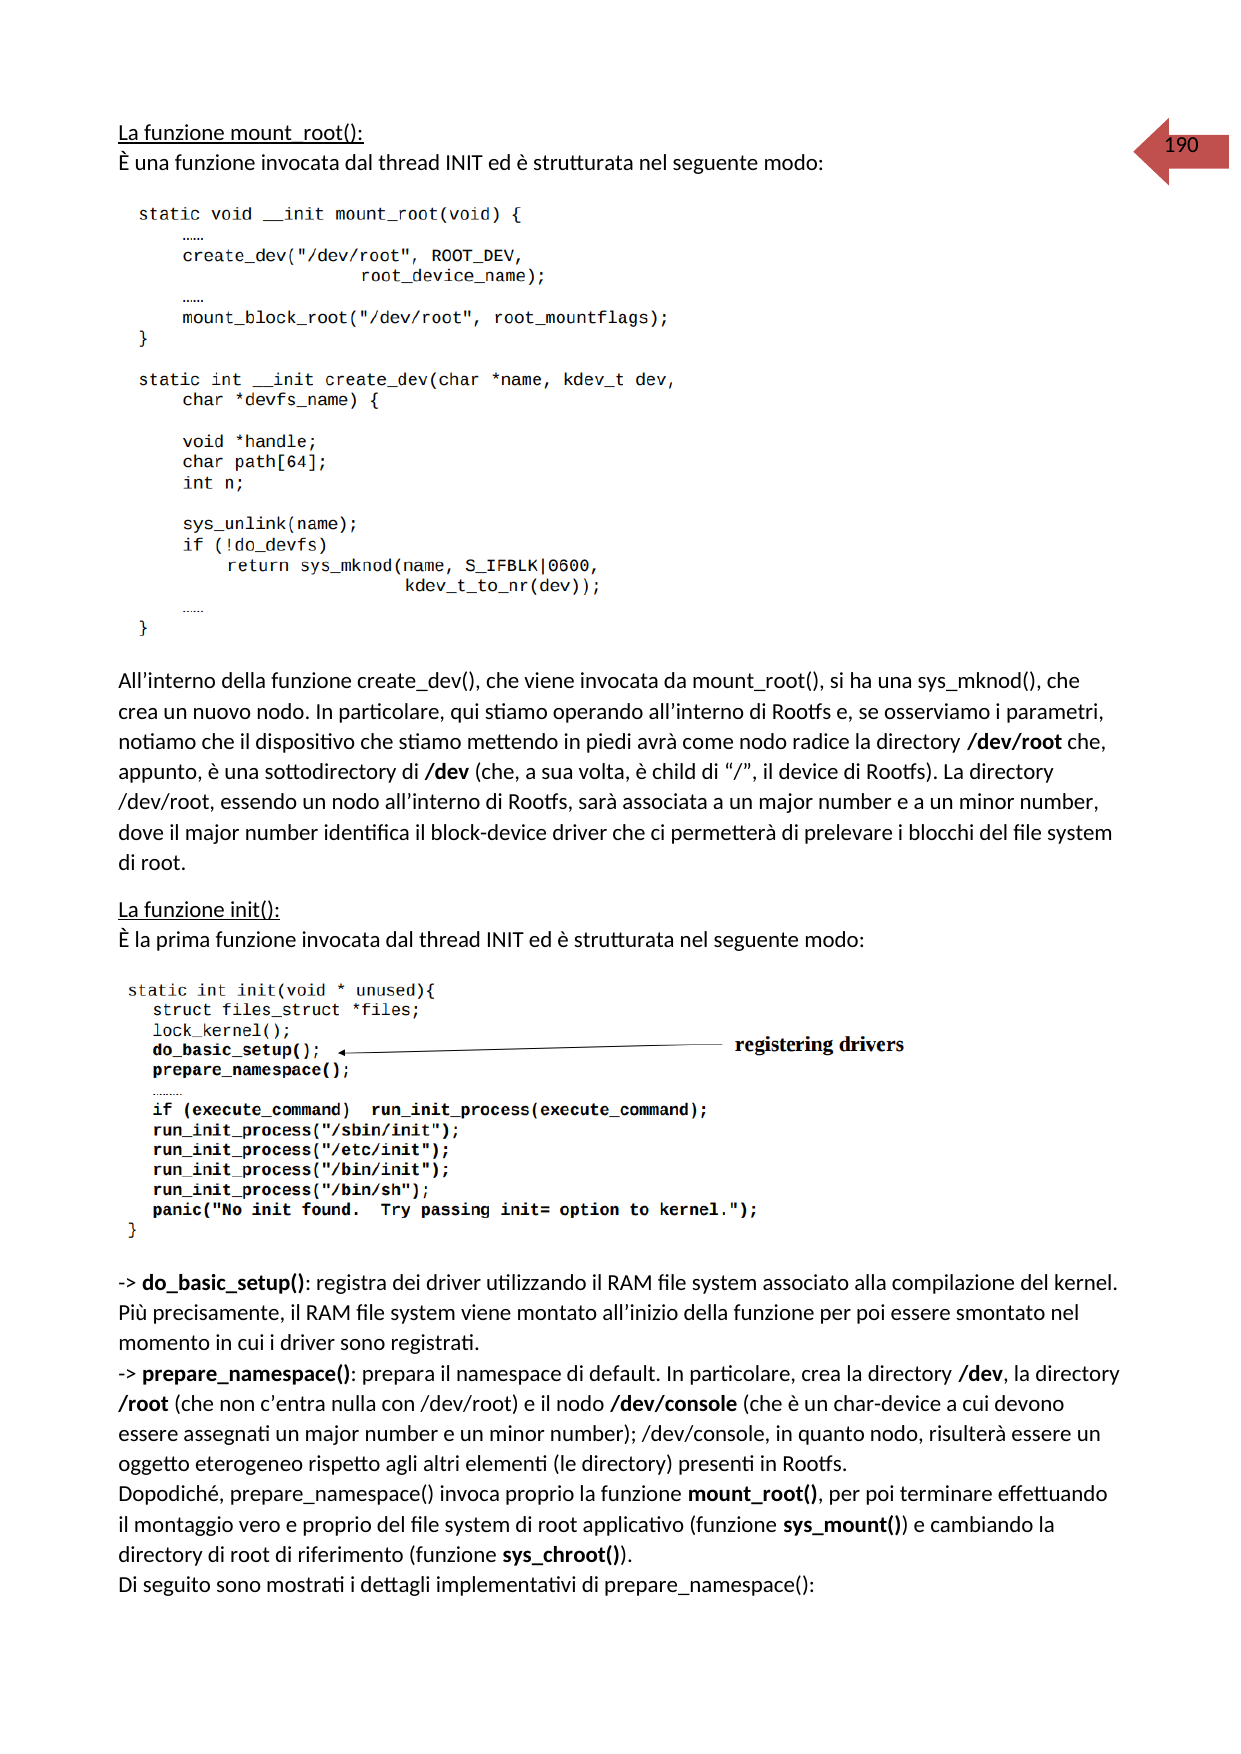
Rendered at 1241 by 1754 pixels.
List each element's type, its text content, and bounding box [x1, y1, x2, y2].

text All’interno della funzione create_dev(), che viene invocata da mount_root(), si ha una sys_mknod(), che crea un nuovo nodo. In particolare, qui stiamo operando all’interno di Rootfs e, se osserviamo i parametri, notiamo che il dispositivo che stiamo mettendo in piedi avrà come nodo radice la directory /dev/root che, appunto, è una sottodirectory di /dev (che, a sua volta, è child di “/”, il device di Rootfs). La directory /dev/root, essendo un nodo all’interno di Rootfs, sarà associata a un major number e a un minor number, dove il major number identifica il block-device driver che ci permetterà di prelevare i blocchi del file system di root. [118, 667, 1122, 876]
picture [118, 195, 684, 648]
picture [118, 971, 914, 1250]
text La funzione mount_root(): È una funzione invocata dal thread INIT ed è strutturata nel seguente modo: [118, 118, 1122, 176]
text La funzione init(): È la prima funzione invocata dal thread INIT ed è strutturata nel seguente modo: [118, 895, 1122, 953]
text -> do_basic_setup(): registra dei driver utilizzando il RAM file system associato alla compilazione del kernel. Più precisamente, il RAM file system viene montato all’inizio della funzione per poi essere smontato nel momento in cui i driver sono registrati. -> prepare_namespace(): prepara il namespace di default. In particolare, crea la directory /dev, la directory /root (che non c’entra nulla con /dev/root) e il nodo /dev/console (che è un char-device a cui devono essere assegnati un major number e un minor number); /dev/console, in quanto nodo, risulterà essere un oggetto eterogeneo rispetto agli altri elementi (le directory) presenti in Rootfs. Dopodiché, prepare_namespace() invoca proprio la funzione mount_root(), per poi terminare effettuando il montaggio vero e proprio del file system di root applicativo (funzione sys_mount()) e cambiando la directory di root di riferimento (funzione sys_chroot()). Di seguito sono mostrati i dettagli implementativi di prepare_namespace(): [118, 1268, 1122, 1598]
